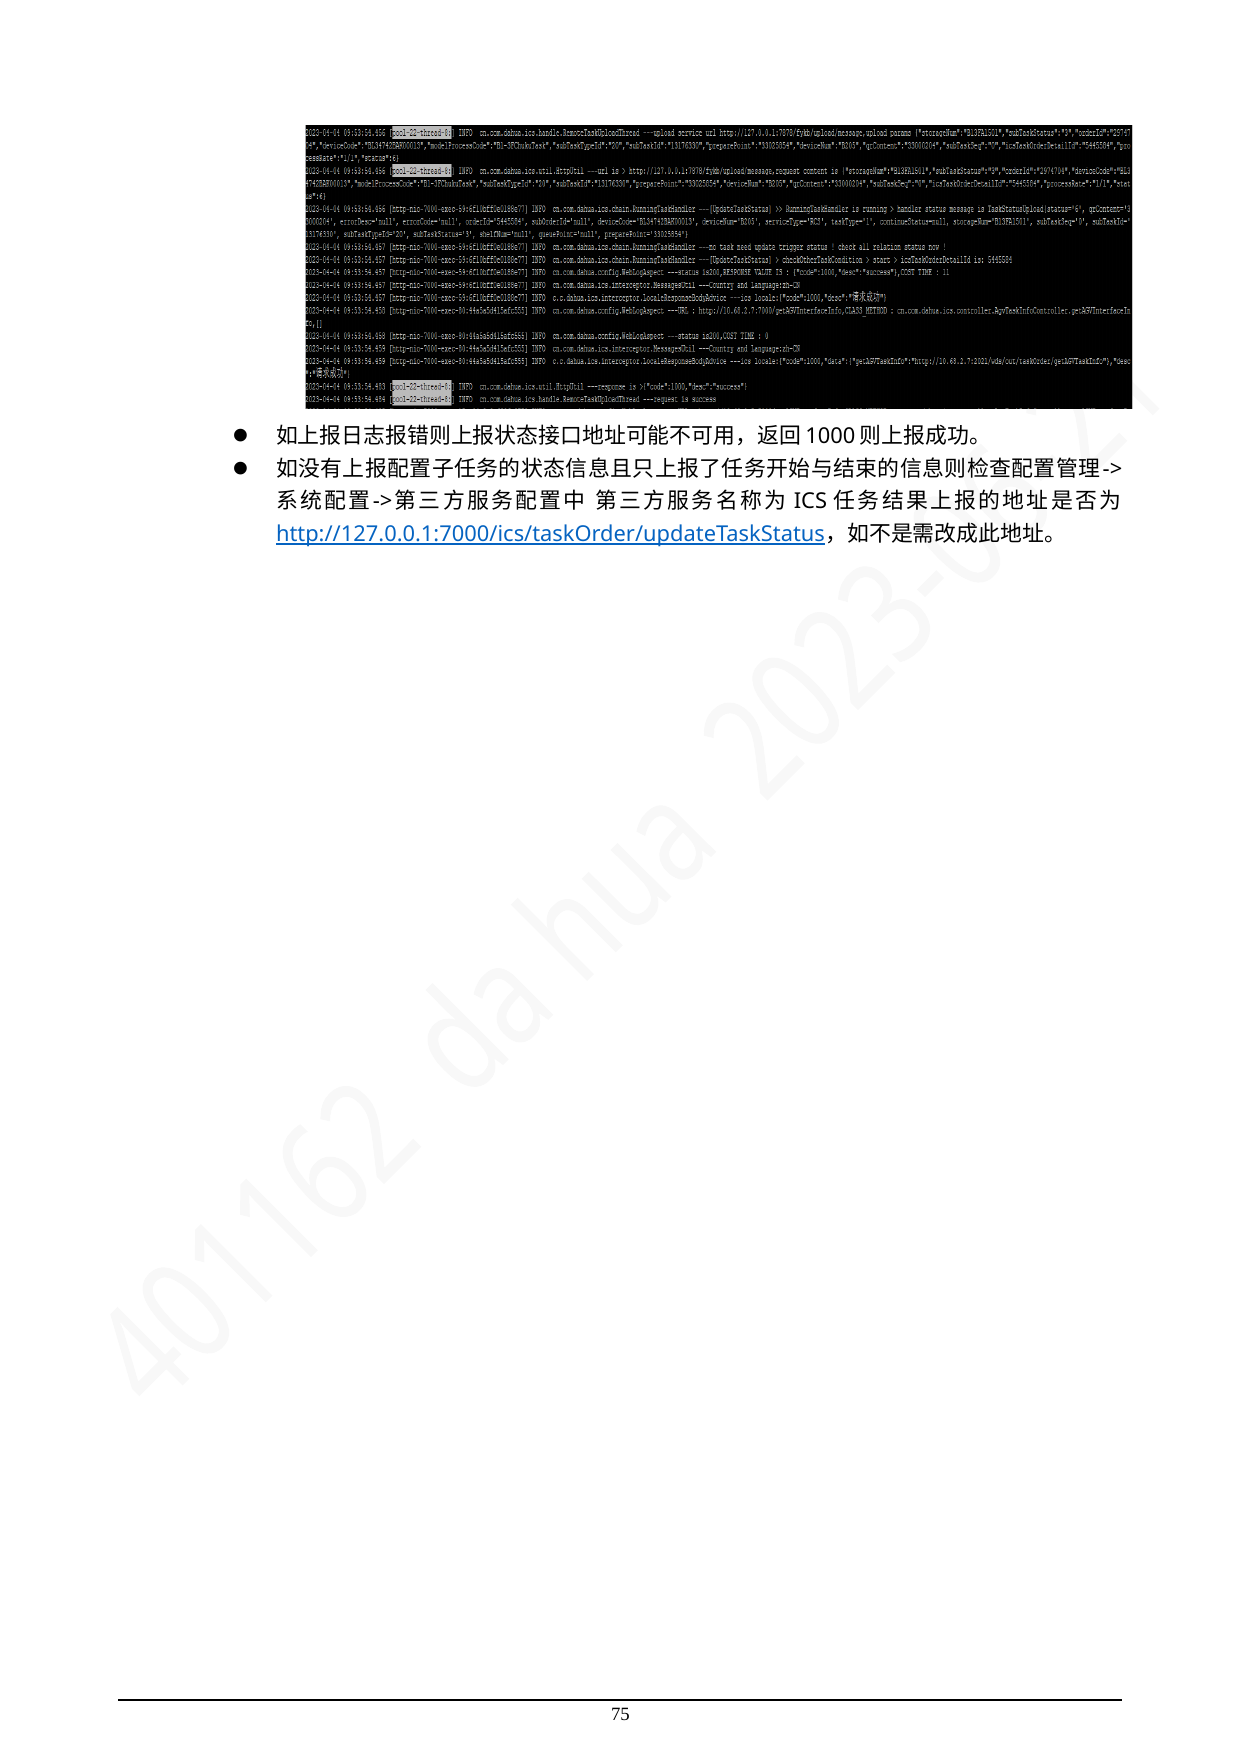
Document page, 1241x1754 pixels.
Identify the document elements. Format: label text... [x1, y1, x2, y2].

list 如上报日志报错则上报状态接口地址可能不可用，返回1000则上报成功。 [232, 418, 1122, 451]
picture [305, 125, 1133, 409]
list 如没有上报配置子任务的状态信息且只上报了任务开始与结束的信息则检查配置管理->系统配置->第三方服务配置中 第三方服务名称为ICS任务结果上报的地址是否为http://127.0.0.1:7000/ics/taskOrder/updateTaskStatus，如不是需改成此地址。 [232, 451, 1122, 548]
